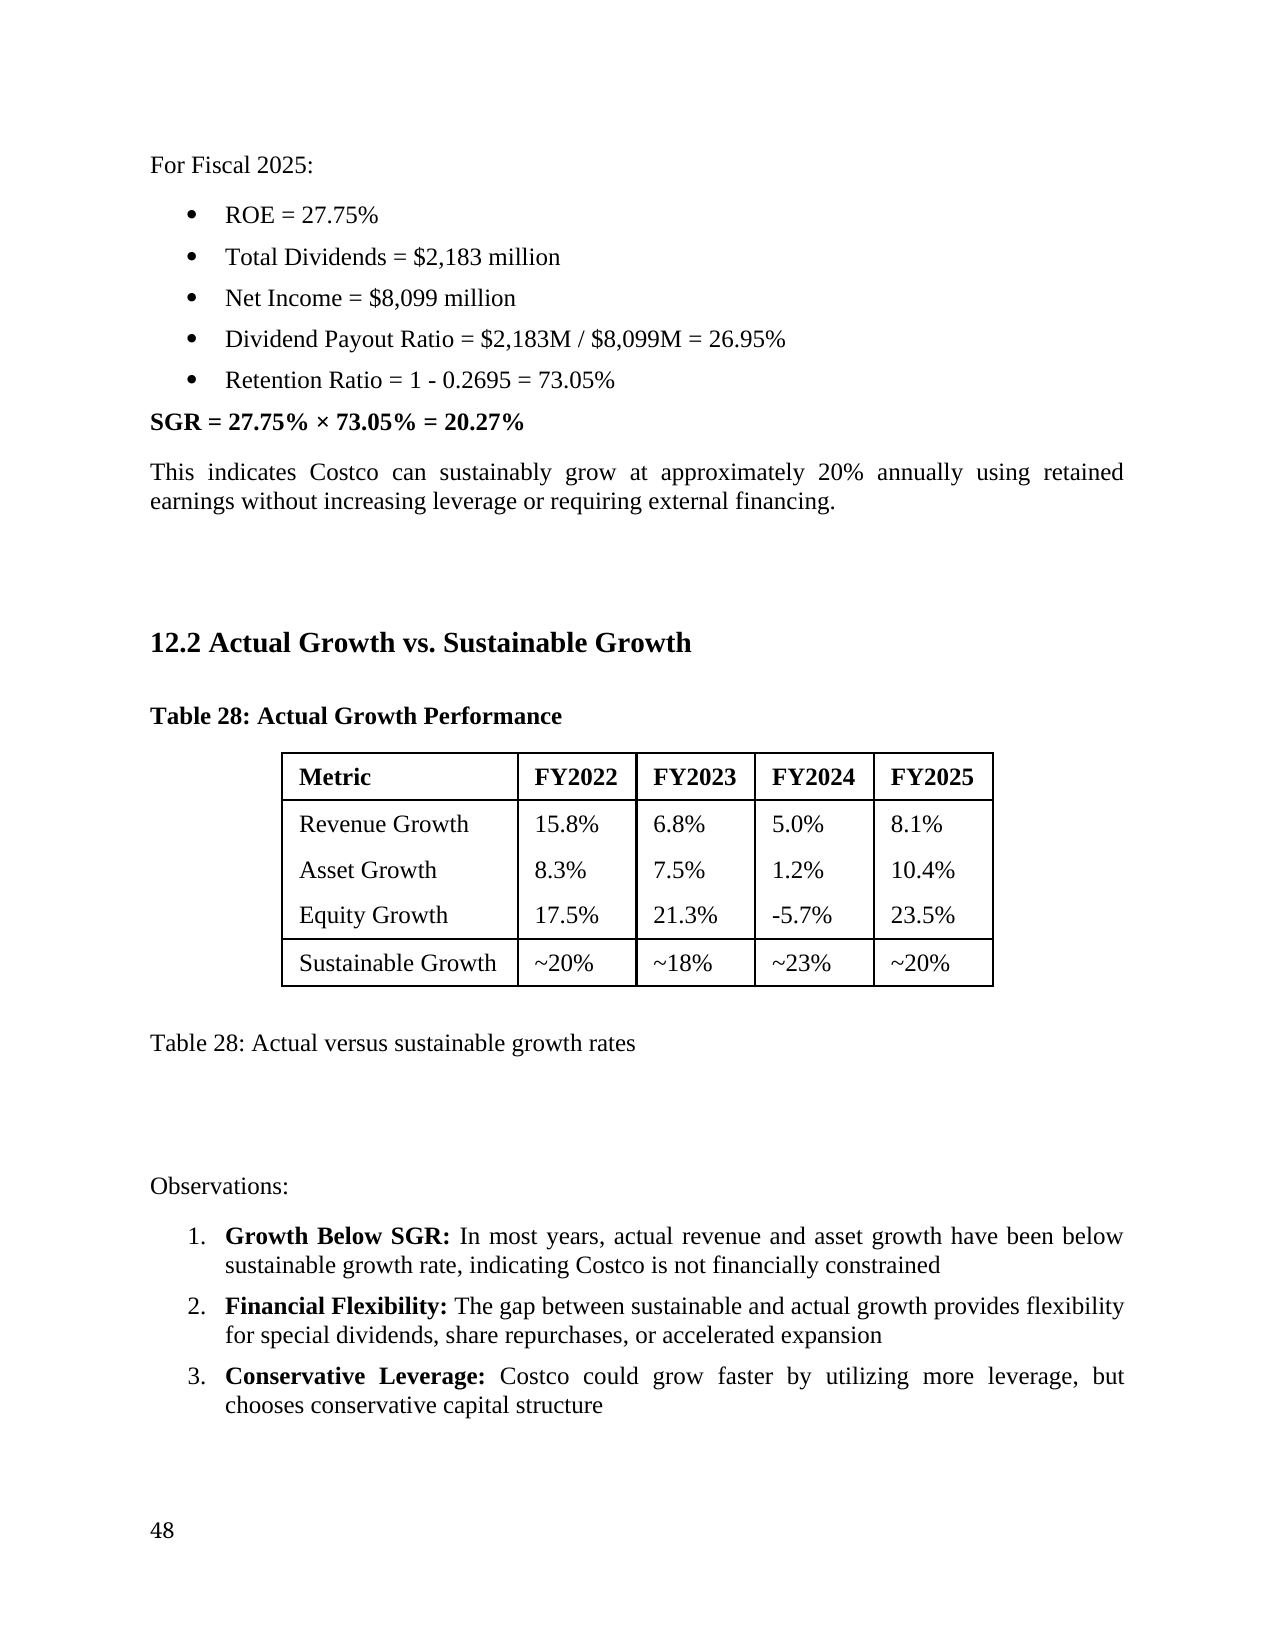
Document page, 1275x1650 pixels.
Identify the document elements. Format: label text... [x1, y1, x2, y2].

table_cell ~23% [756, 940, 873, 985]
table_header FY2022 [519, 754, 635, 799]
list ROE = 27.75% [187, 201, 1125, 229]
list Financial Flexibility: The gap between sustainable and actual growth provides flexibility for special dividends, share repurchases, or accelerated expansion [187, 1291, 1125, 1349]
table_cell 17.5% [519, 892, 635, 937]
list Total Dividends = $2,183 million [187, 242, 1125, 271]
table_cell 7.5% [638, 847, 754, 892]
list Conservative Leverage: Costco could grow faster by utilizing more leverage, but chooses conservative capital structure [187, 1361, 1125, 1419]
table_cell 21.3% [638, 892, 754, 937]
table_cell 1.2% [756, 847, 873, 892]
list Dividend Payout Ratio = $2,183M / $8,099M = 26.95% [187, 324, 1125, 353]
table_cell 10.4% [875, 847, 992, 892]
text Table 28: Actual versus sustainable growth rates [150, 1028, 1125, 1057]
table_cell ~20% [519, 940, 635, 985]
text This indicates Costco can sustainably grow at approximately 20% annually using retained earnings without increasing leverage or requiring external financing. [150, 457, 1125, 515]
table_cell 8.3% [519, 847, 635, 892]
table_cell 23.5% [875, 892, 992, 937]
table_cell -5.7% [756, 892, 873, 937]
table_cell ~20% [875, 940, 992, 985]
text Table 28: Actual Growth Performance [150, 701, 1125, 730]
text Observations: [150, 1171, 1125, 1199]
table_header FY2025 [875, 754, 992, 799]
table_cell Sustainable Growth [283, 940, 517, 985]
table_cell Equity Growth [283, 892, 517, 937]
list Net Income = $8,099 million [187, 283, 1125, 312]
list Growth Below SGR: In most years, actual revenue and asset growth have been below sustainable growth rate, indicating Costco is not financially constrained [187, 1221, 1125, 1279]
table_cell 8.1% [875, 801, 992, 847]
table_header FY2023 [638, 754, 754, 799]
table_cell Asset Growth [283, 847, 517, 892]
table_cell 5.0% [756, 801, 873, 847]
text For Fiscal 2025: [150, 150, 1125, 179]
list Retention Ratio = 1 - 0.2695 = 73.05% [187, 366, 1125, 394]
table_header FY2024 [756, 754, 873, 799]
table_cell 15.8% [519, 801, 635, 847]
text SGR = 27.75% × 73.05% = 20.27% [150, 407, 1125, 436]
table_cell Revenue Growth [283, 801, 517, 847]
subtitle 12.2 Actual Growth vs. Sustainable Growth [150, 625, 1125, 659]
table_cell ~18% [638, 940, 754, 985]
table_cell 6.8% [638, 801, 754, 847]
table_header Metric [283, 754, 517, 799]
